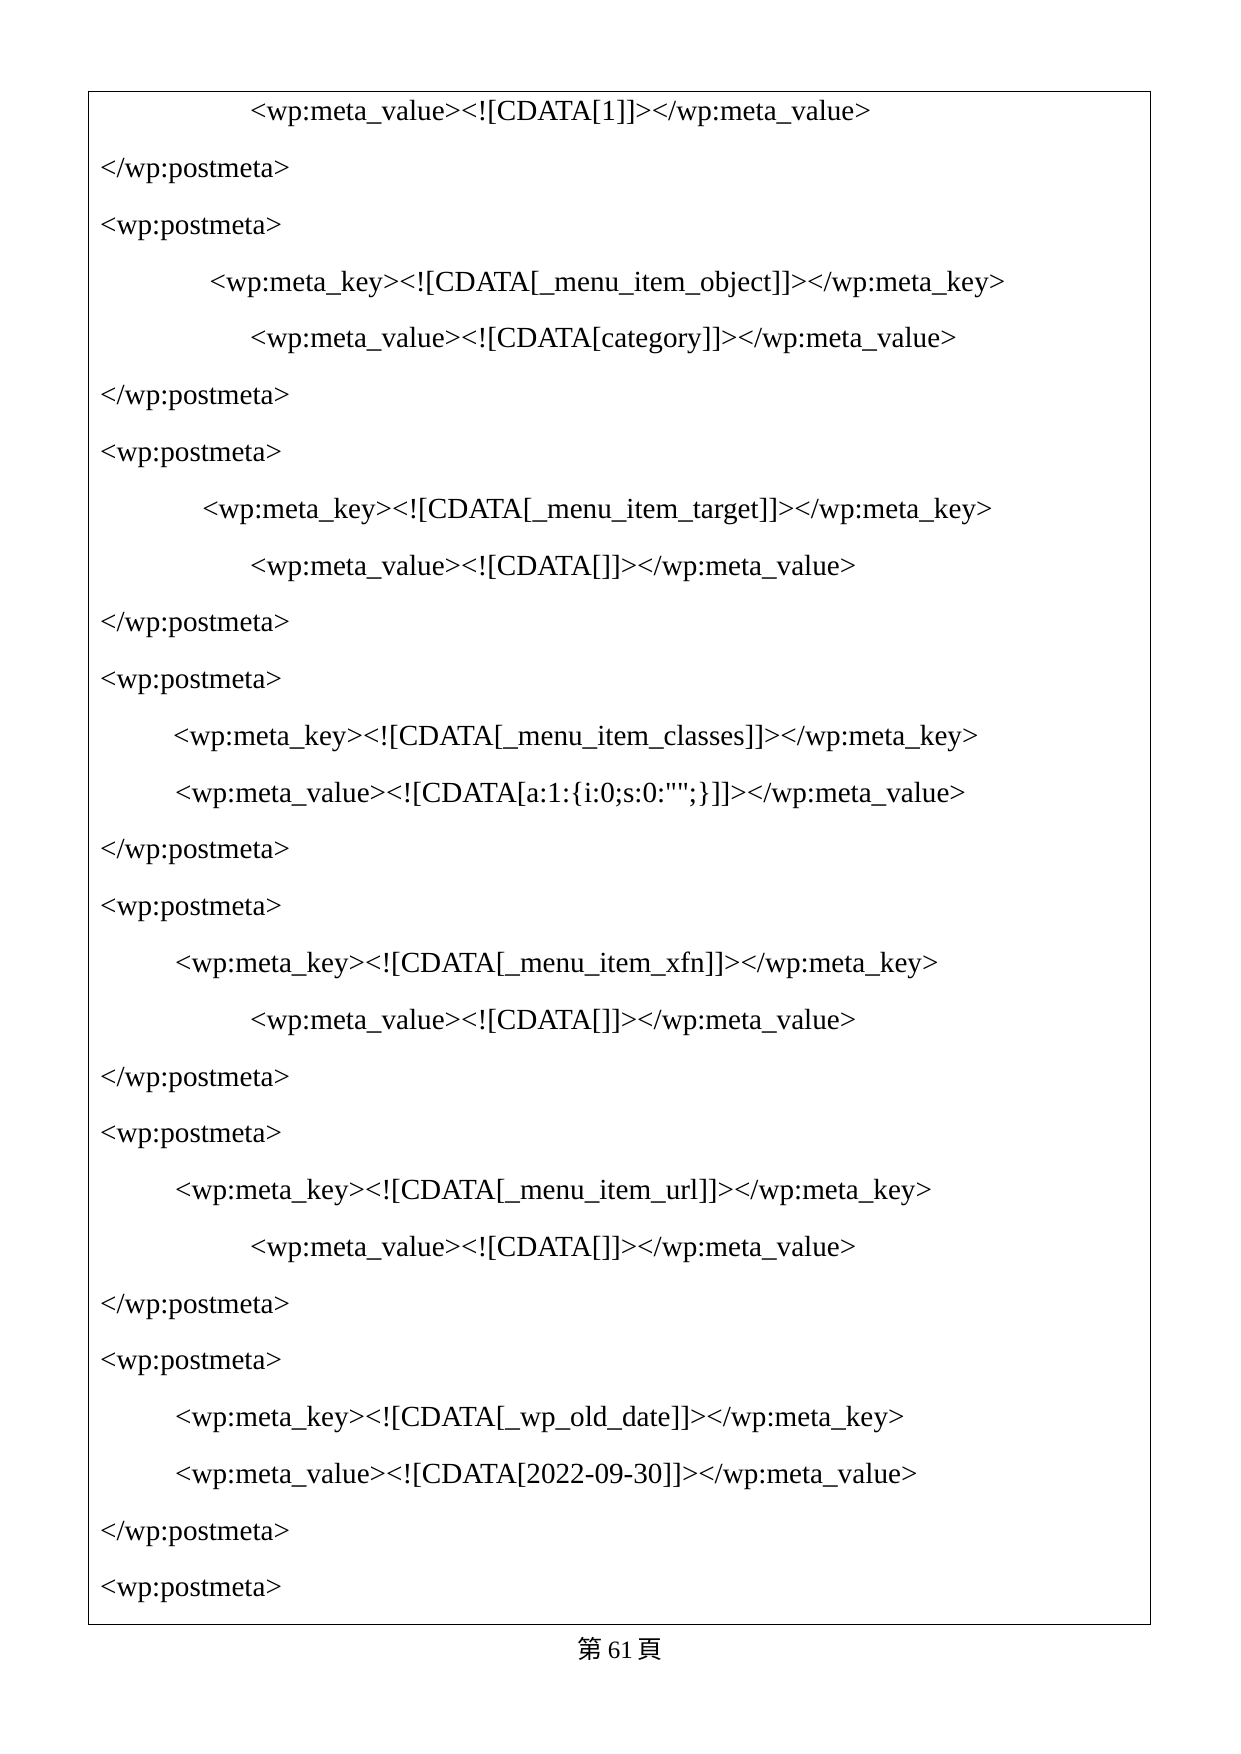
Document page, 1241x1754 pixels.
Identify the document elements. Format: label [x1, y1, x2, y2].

table_cell [89, 92, 1150, 1624]
